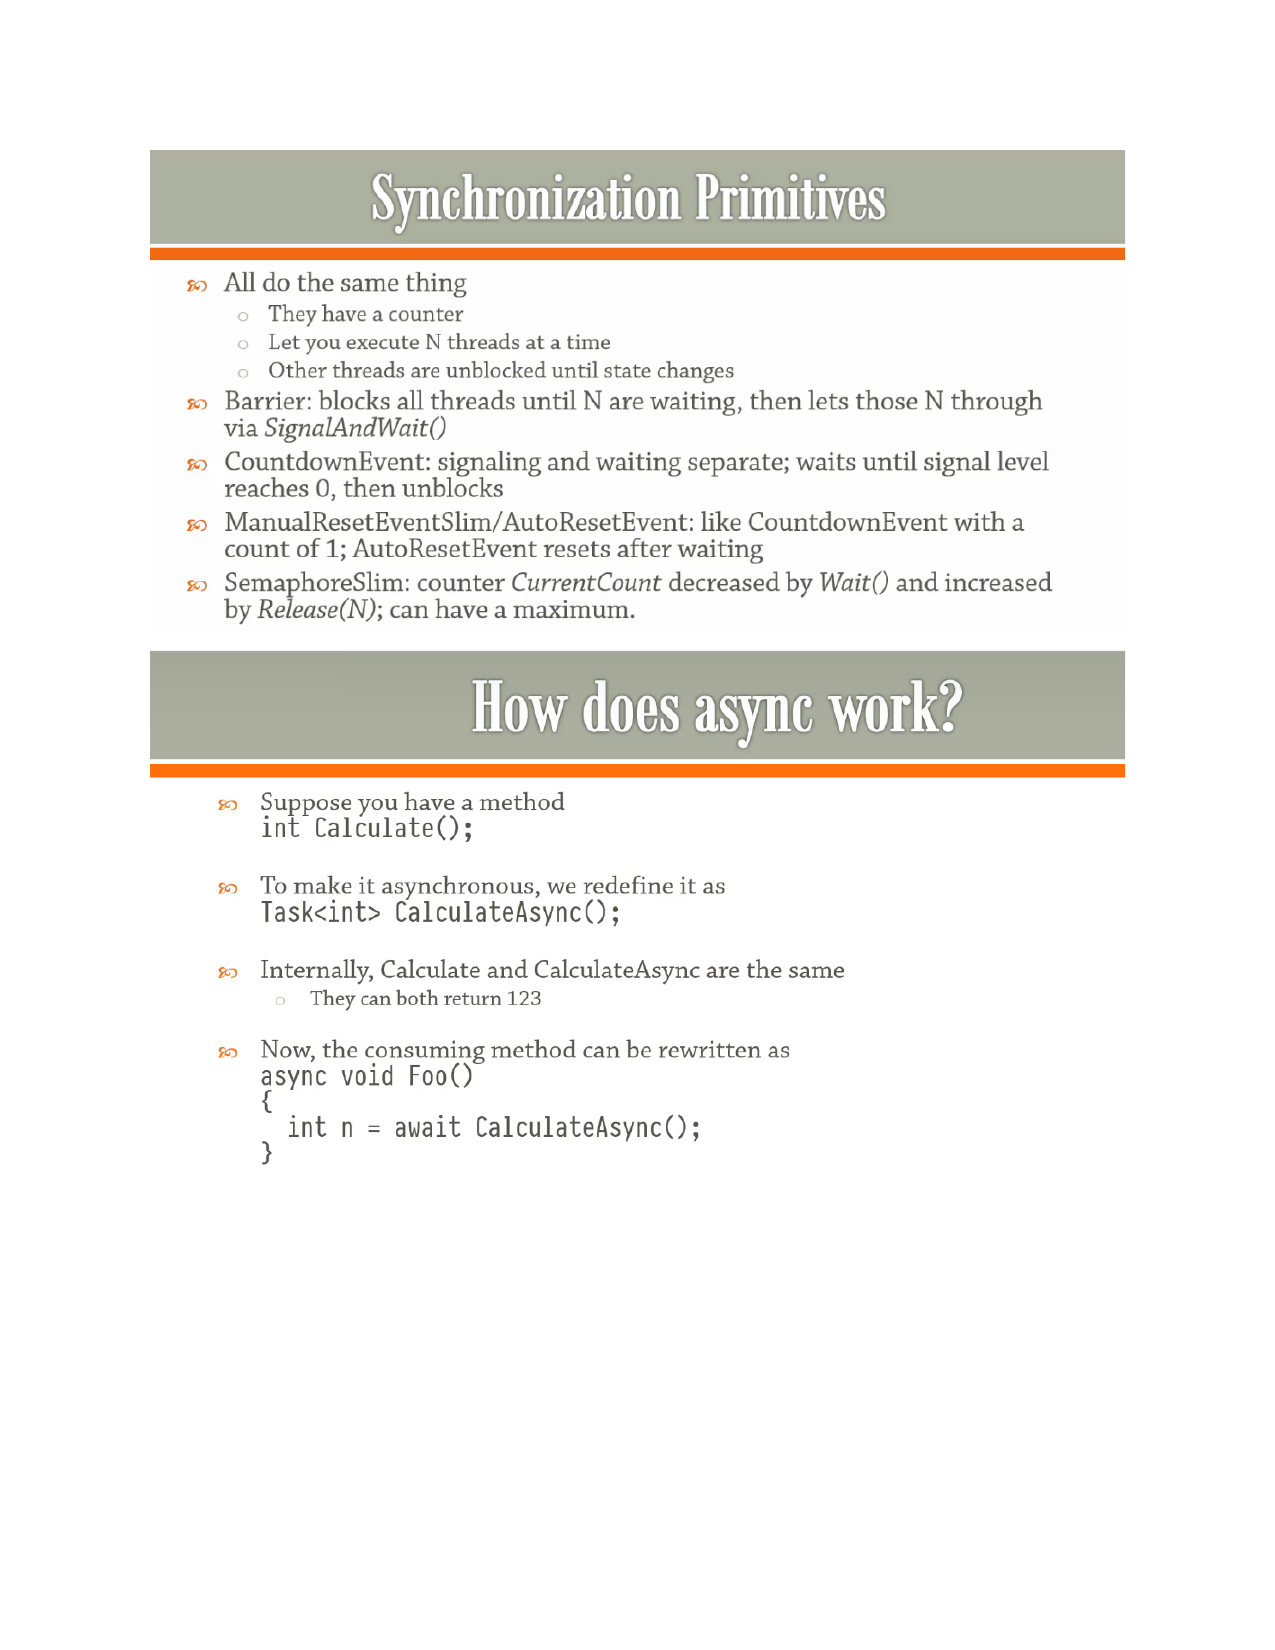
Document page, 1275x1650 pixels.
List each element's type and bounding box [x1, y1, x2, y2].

picture [150, 650, 1125, 1191]
picture [150, 150, 1125, 631]
